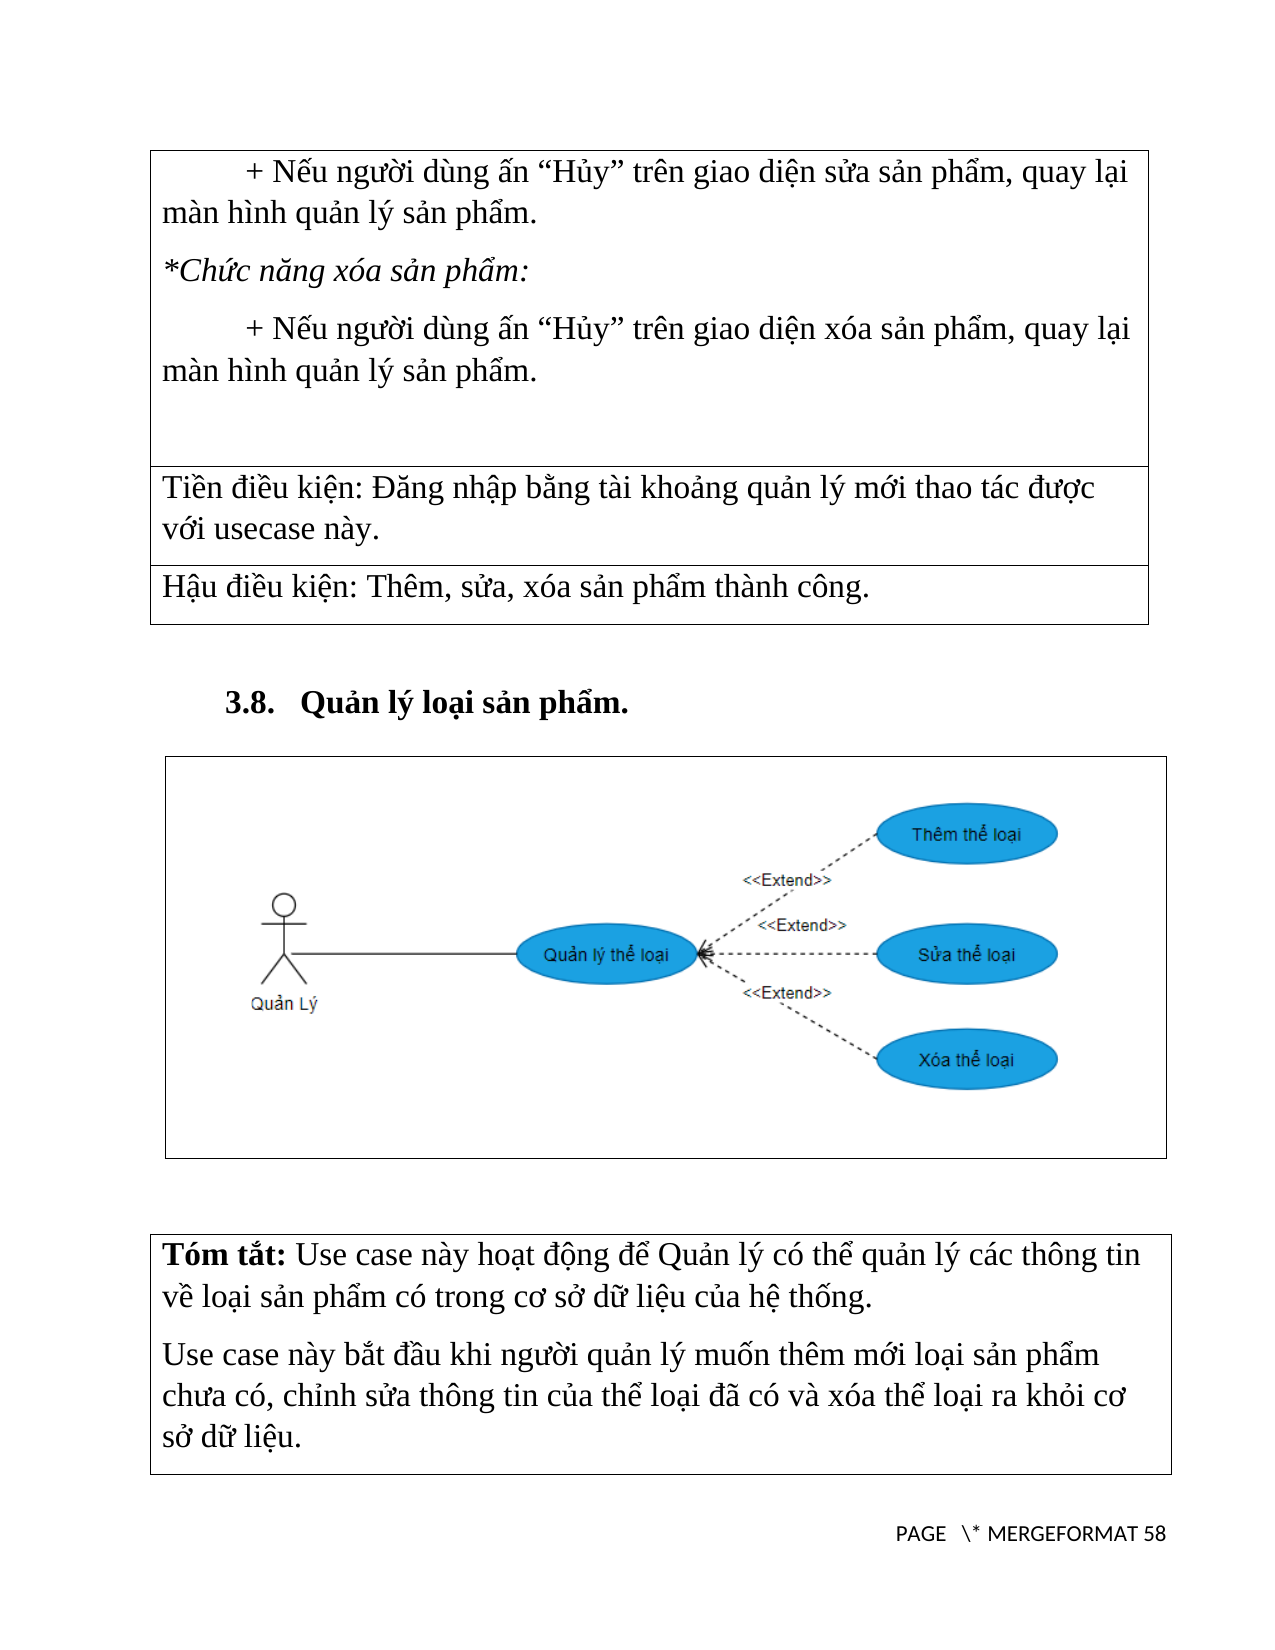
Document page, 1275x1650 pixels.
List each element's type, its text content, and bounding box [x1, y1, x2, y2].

table_header [166, 757, 1166, 1158]
table_header Tóm tắt: Use case này hoạt động để Quản lý có thể quản lý các thông tin về loại sản phẩm có trong cơ sở dữ liệu của hệ thống. Use case này bắt đầu khi người quản lý muốn thêm mới loại sản phẩm chưa có, chỉnh sửa thông tin của thể loại đã có và xóa thể loại ra khỏi cơ sở dữ liệu. [151, 1235, 1171, 1474]
list Quản lý loại sản phẩm. [225, 682, 1167, 720]
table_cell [151, 151, 1148, 466]
picture [251, 757, 1068, 1129]
table_cell Hậu điều kiện: Thêm, sửa, xóa sản phẩm thành công. [151, 566, 1148, 623]
table_cell Tiền điều kiện: Đăng nhập bằng tài khoảng quản lý mới thao tác được với usecase này. [151, 467, 1148, 565]
